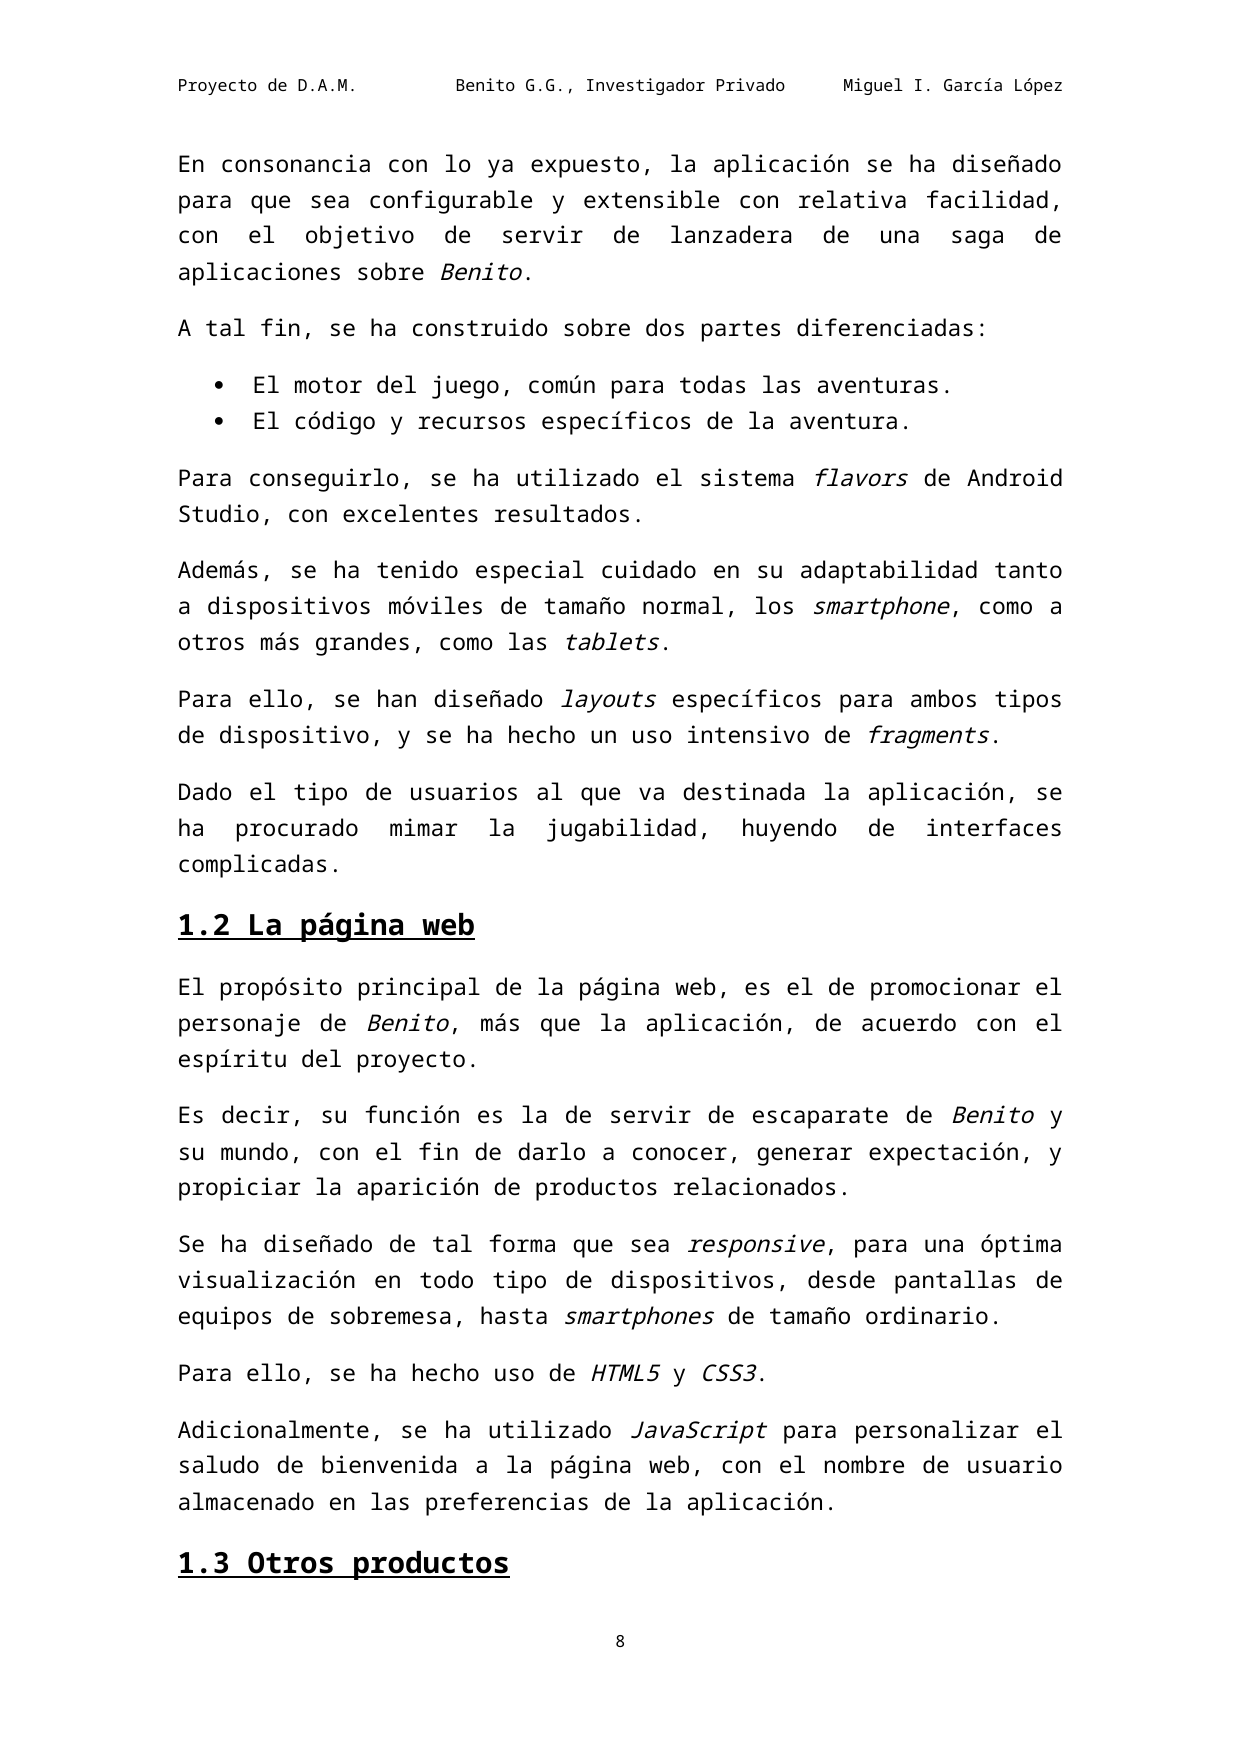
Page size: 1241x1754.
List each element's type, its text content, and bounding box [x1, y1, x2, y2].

text Además, se ha tenido especial cuidado en su adaptabilidad tanto a dispositivos móviles de tamaño normal, los smartphone, como a otros más grandes, como las tablets. [177, 554, 1063, 657]
text Se ha diseñado de tal forma que sea responsive, para una óptima visualización en todo tipo de dispositivos, desde pantallas de equipos de sobremesa, hasta smartphones de tamaño ordinario. [177, 1228, 1063, 1331]
text Para ello, se ha hecho uso de HTML5 y CSS3. [177, 1357, 1063, 1388]
text 1.3 Otros productos [177, 1542, 1063, 1582]
text 1.2 La página web [177, 904, 1063, 944]
text Es decir, su función es la de servir de escaparate de Benito y su mundo, con el fin de darlo a conocer, generar expectación, y propiciar la aparición de productos relacionados. [177, 1099, 1063, 1203]
text Dado el tipo de usuarios al que va destinada la aplicación, se ha procurado mimar la jugabilidad, huyendo de interfaces complicadas. [177, 776, 1063, 879]
list El motor del juego, común para todas las aventuras. [215, 369, 1063, 400]
text Para ello, se han diseñado layouts específicos para ambos tipos de dispositivo, y se ha hecho un uso intensivo de fragments. [177, 683, 1063, 750]
text A tal fin, se ha construido sobre dos partes diferenciadas: [177, 312, 1063, 343]
text En consonancia con lo ya expuesto, la aplicación se ha diseñado para que sea configurable y extensible con relativa facilidad, con el objetivo de servir de lanzadera de una saga de aplicaciones sobre Benito. [177, 148, 1063, 287]
text Para conseguirlo, se ha utilizado el sistema flavors de Android Studio, con excelentes resultados. [177, 462, 1063, 529]
text El propósito principal de la página web, es el de promocionar el personaje de Benito, más que la aplicación, de acuerdo con el espíritu del proyecto. [177, 971, 1063, 1074]
list El código y recursos específicos de la aventura. [215, 405, 1063, 436]
text Adicionalmente, se ha utilizado JavaScript para personalizar el saludo de bienvenida a la página web, con el nombre de usuario almacenado en las preferencias de la aplicación. [177, 1413, 1063, 1517]
